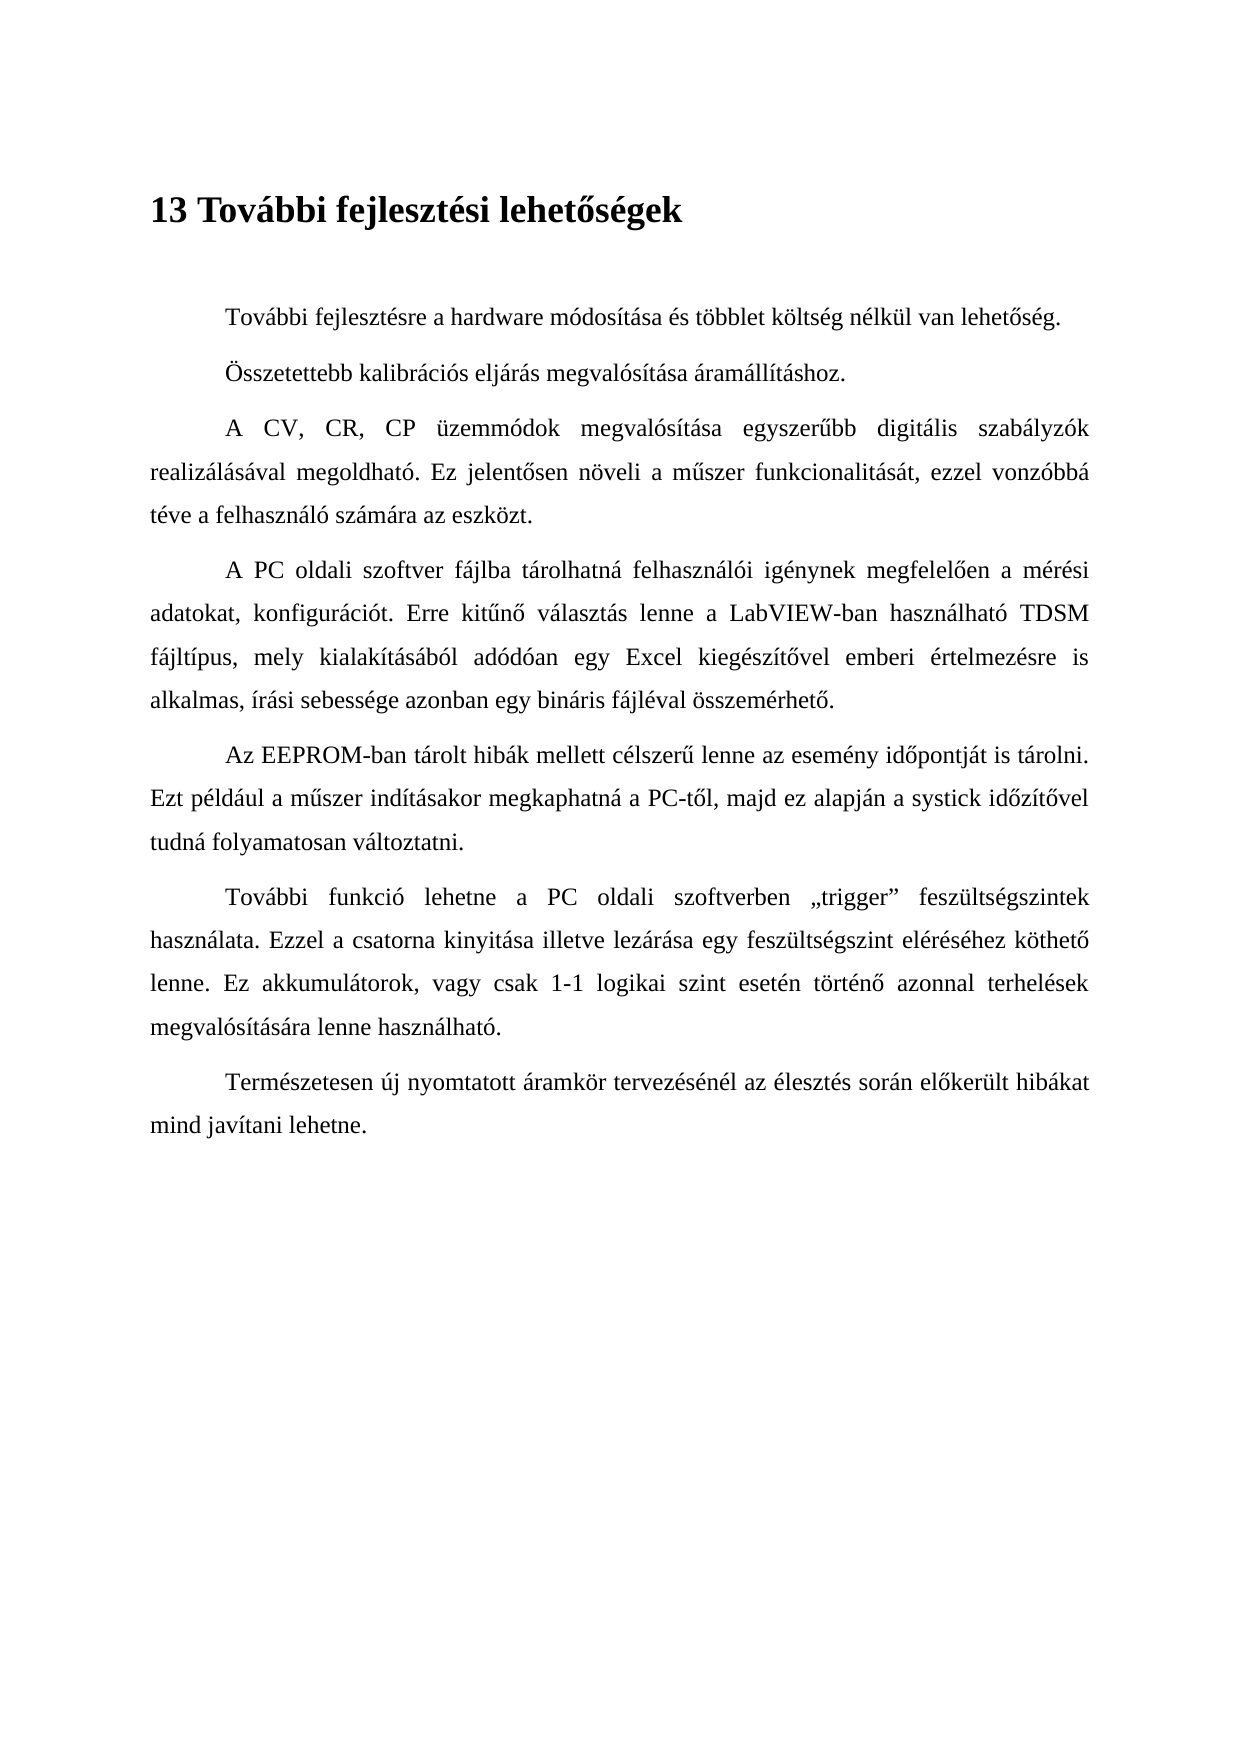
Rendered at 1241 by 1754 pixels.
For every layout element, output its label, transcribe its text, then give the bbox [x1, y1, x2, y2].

text A PC oldali szoftver fájlba tárolhatná felhasználói igénynek megfelelően a mérési adatokat, konfigurációt. Erre kitűnő választás lenne a LabVIEW-ban használható TDSM fájltípus, mely kialakításából adódóan egy Excel kiegészítővel emberi értelmezésre is alkalmas, írási sebessége azonban egy bináris fájléval összemérhető. [150, 555, 1090, 713]
text Összetettebb kalibrációs eljárás megvalósítása áramállításhoz. [150, 358, 1090, 387]
text Az EEPROM-ban tárolt hibák mellett célszerű lenne az esemény időpontját is tárolni. Ezt például a műszer indításakor megkaphatná a PC-től, majd ez alapján a systick időzítővel tudná folyamatosan változtatni. [150, 740, 1090, 855]
text A CV, CR, CP üzemmódok megvalósítása egyszerűbb digitális szabályzók realizálásával megoldható. Ez jelentősen növeli a műszer funkcionalitását, ezzel vonzóbbá téve a felhasználó számára az eszközt. [150, 413, 1090, 528]
text További fejlesztésre a hardware módosítása és többlet költség nélkül van lehetőség. [150, 302, 1090, 331]
text További funkció lehetne a PC oldali szoftverben „trigger” feszültségszintek használata. Ezzel a csatorna kinyitása illetve lezárása egy feszültségszint eléréséhez köthető lenne. Ez akkumulátorok, vagy csak 1-1 logikai szint esetén történő azonnal terhelések megvalósítására lenne használható. [150, 882, 1090, 1040]
text Természetesen új nyomtatott áramkör tervezésénél az élesztés során előkerült hibákat mind javítani lehetne. [150, 1067, 1090, 1139]
subtitle További fejlesztési lehetőségek [150, 187, 1090, 231]
